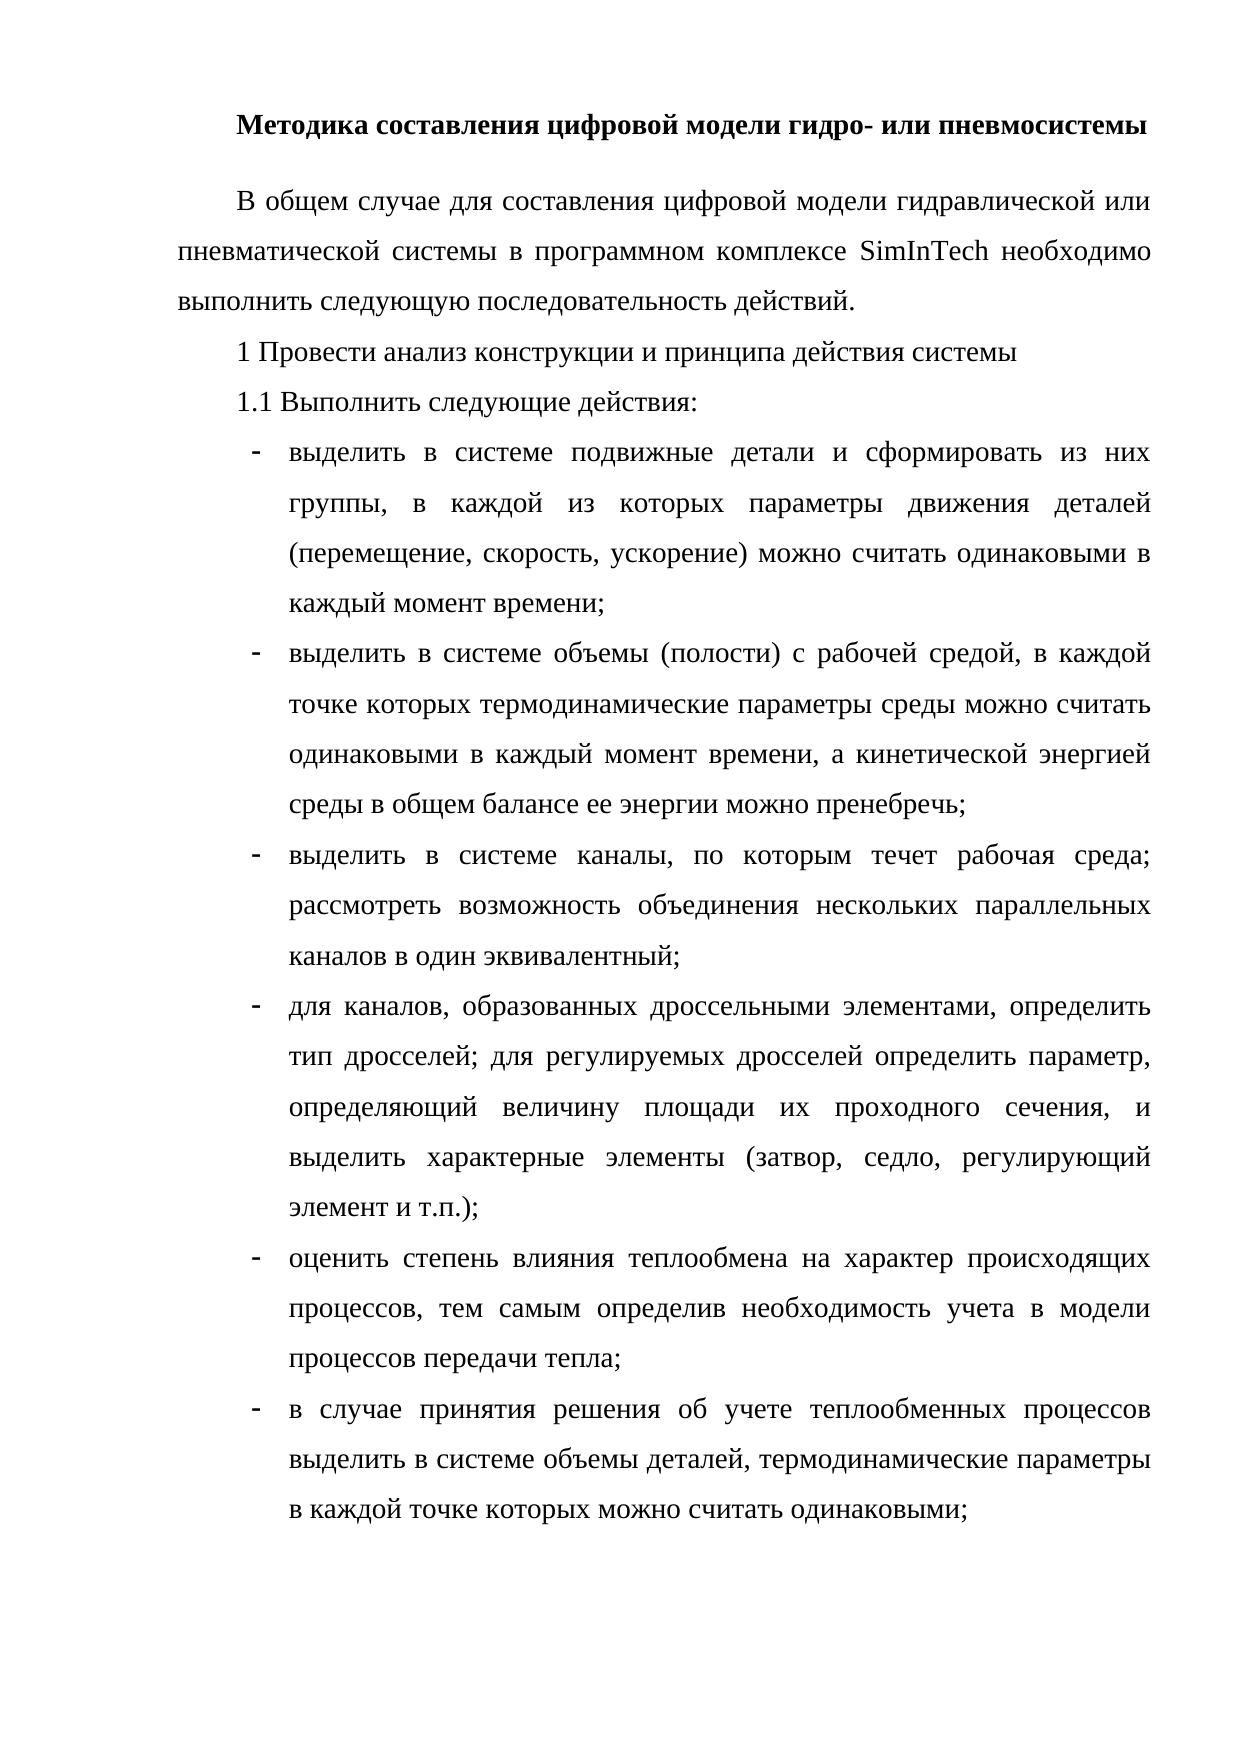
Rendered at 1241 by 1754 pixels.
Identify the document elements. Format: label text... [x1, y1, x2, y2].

list оценить степень влияния теплообмена на характер происходящих процессов, тем самым определив необходимость учета в модели процессов передачи тепла; [251, 1240, 1152, 1374]
list выделить в системе каналы, по которым течет рабочая среда; рассмотреть возможность объединения нескольких параллельных каналов в один эквивалентный; [251, 837, 1152, 971]
list в случае принятия решения об учете теплообменных процессов выделить в системе объемы деталей, термодинамические параметры в каждой точке которых можно считать одинаковыми; [251, 1391, 1152, 1525]
text Методика составления цифровой модели гидро- или пневмосистемы [177, 107, 1152, 141]
list для каналов, образованных дроссельными элементами, определить тип дросселей; для регулируемых дросселей определить параметр, определяющий величину площади их проходного сечения, и выделить характерные элементы (затвор, седло, регулирующий элемент и т.п.); [251, 988, 1152, 1223]
text В общем случае для составления цифровой модели гидравлической или пневматической системы в программном комплексе SimInTech необходимо выполнить следующую последовательность действий. [177, 183, 1152, 317]
list выделить в системе объемы (полости) с рабочей средой, в каждой точке которых термодинамические параметры среды можно считать одинаковыми в каждый момент времени, а кинетической энергией среды в общем балансе ее энергии можно пренебречь; [251, 636, 1152, 820]
text 1.1 Выполнить следующие действия: [177, 384, 1152, 417]
text 1 Провести анализ конструкции и принципа действия системы [177, 334, 1152, 367]
list выделить в системе подвижные детали и сформировать из них группы, в каждой из которых параметры движения деталей (перемещение, скорость, ускорение) можно считать одинаковыми в каждый момент времени; [251, 434, 1152, 619]
